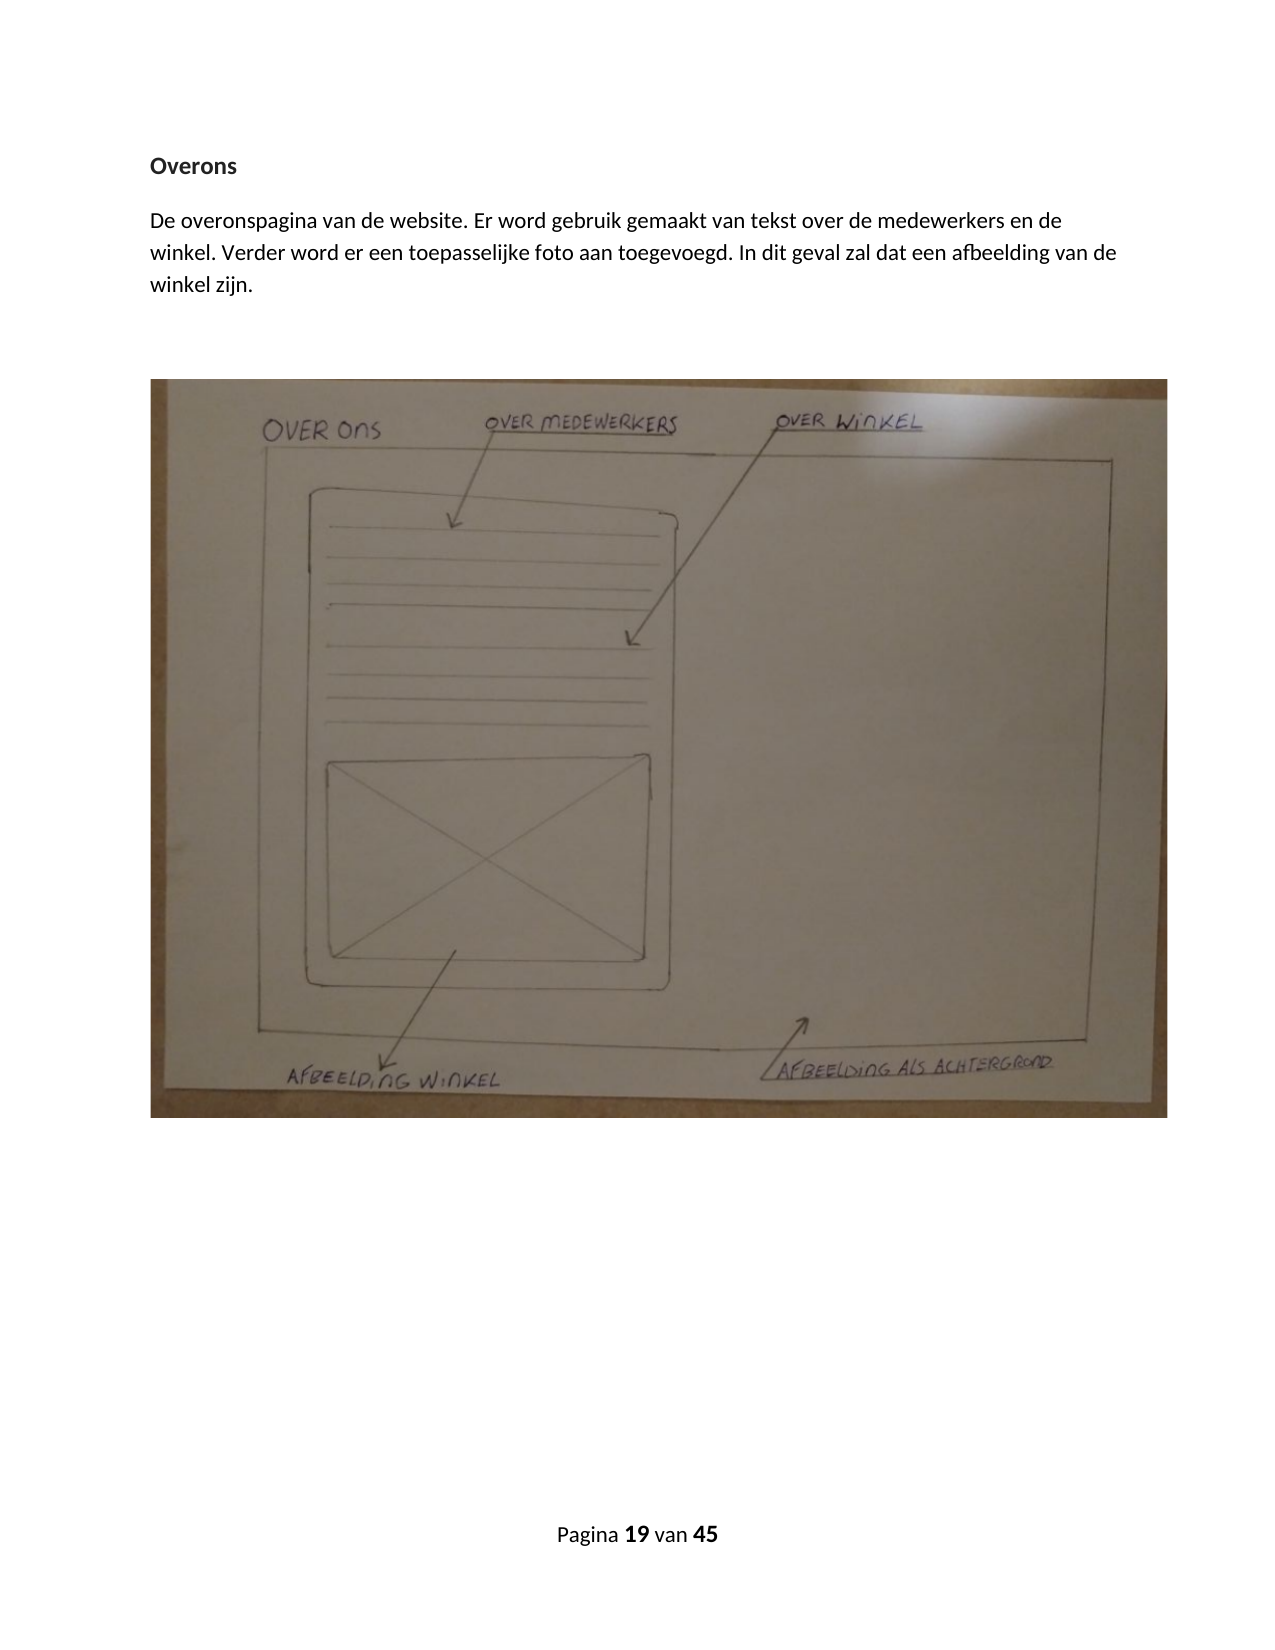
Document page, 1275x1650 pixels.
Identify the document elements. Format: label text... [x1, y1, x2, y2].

text Overons [150, 150, 1125, 181]
picture [150, 379, 1168, 1118]
text De overonspagina van de website. Er word gebruik gemaakt van tekst over de medewerkers en de winkel. Verder word er een toepasselijke foto aan toegevoegd. In dit geval zal dat een afbeelding van de winkel zijn. [150, 206, 1125, 298]
